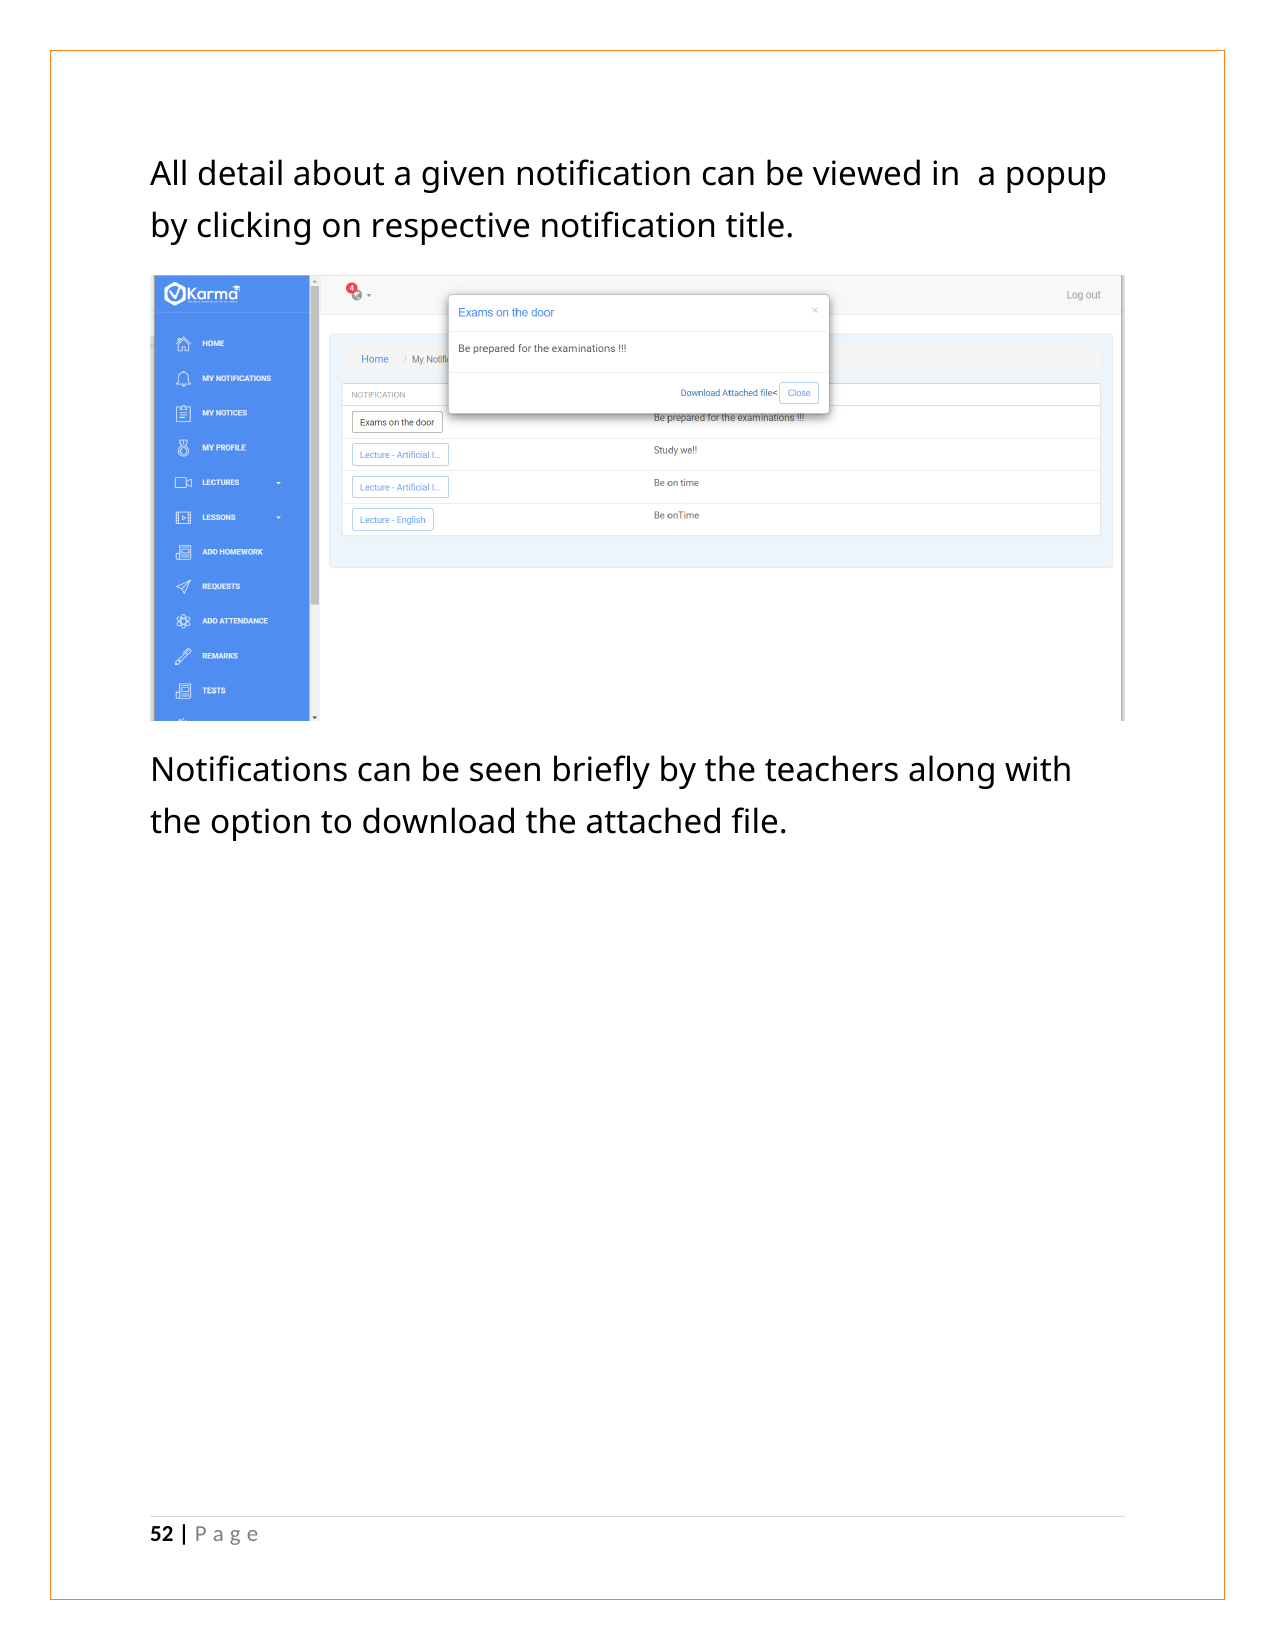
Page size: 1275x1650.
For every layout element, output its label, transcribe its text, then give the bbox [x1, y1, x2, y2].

picture [150, 275, 1125, 721]
text Notifications can be seen briefly by the teachers along with the option to download the attached file. [150, 746, 1125, 843]
text All detail about a given notification can be viewed in a popup by clicking on respective notification title. [150, 150, 1125, 248]
